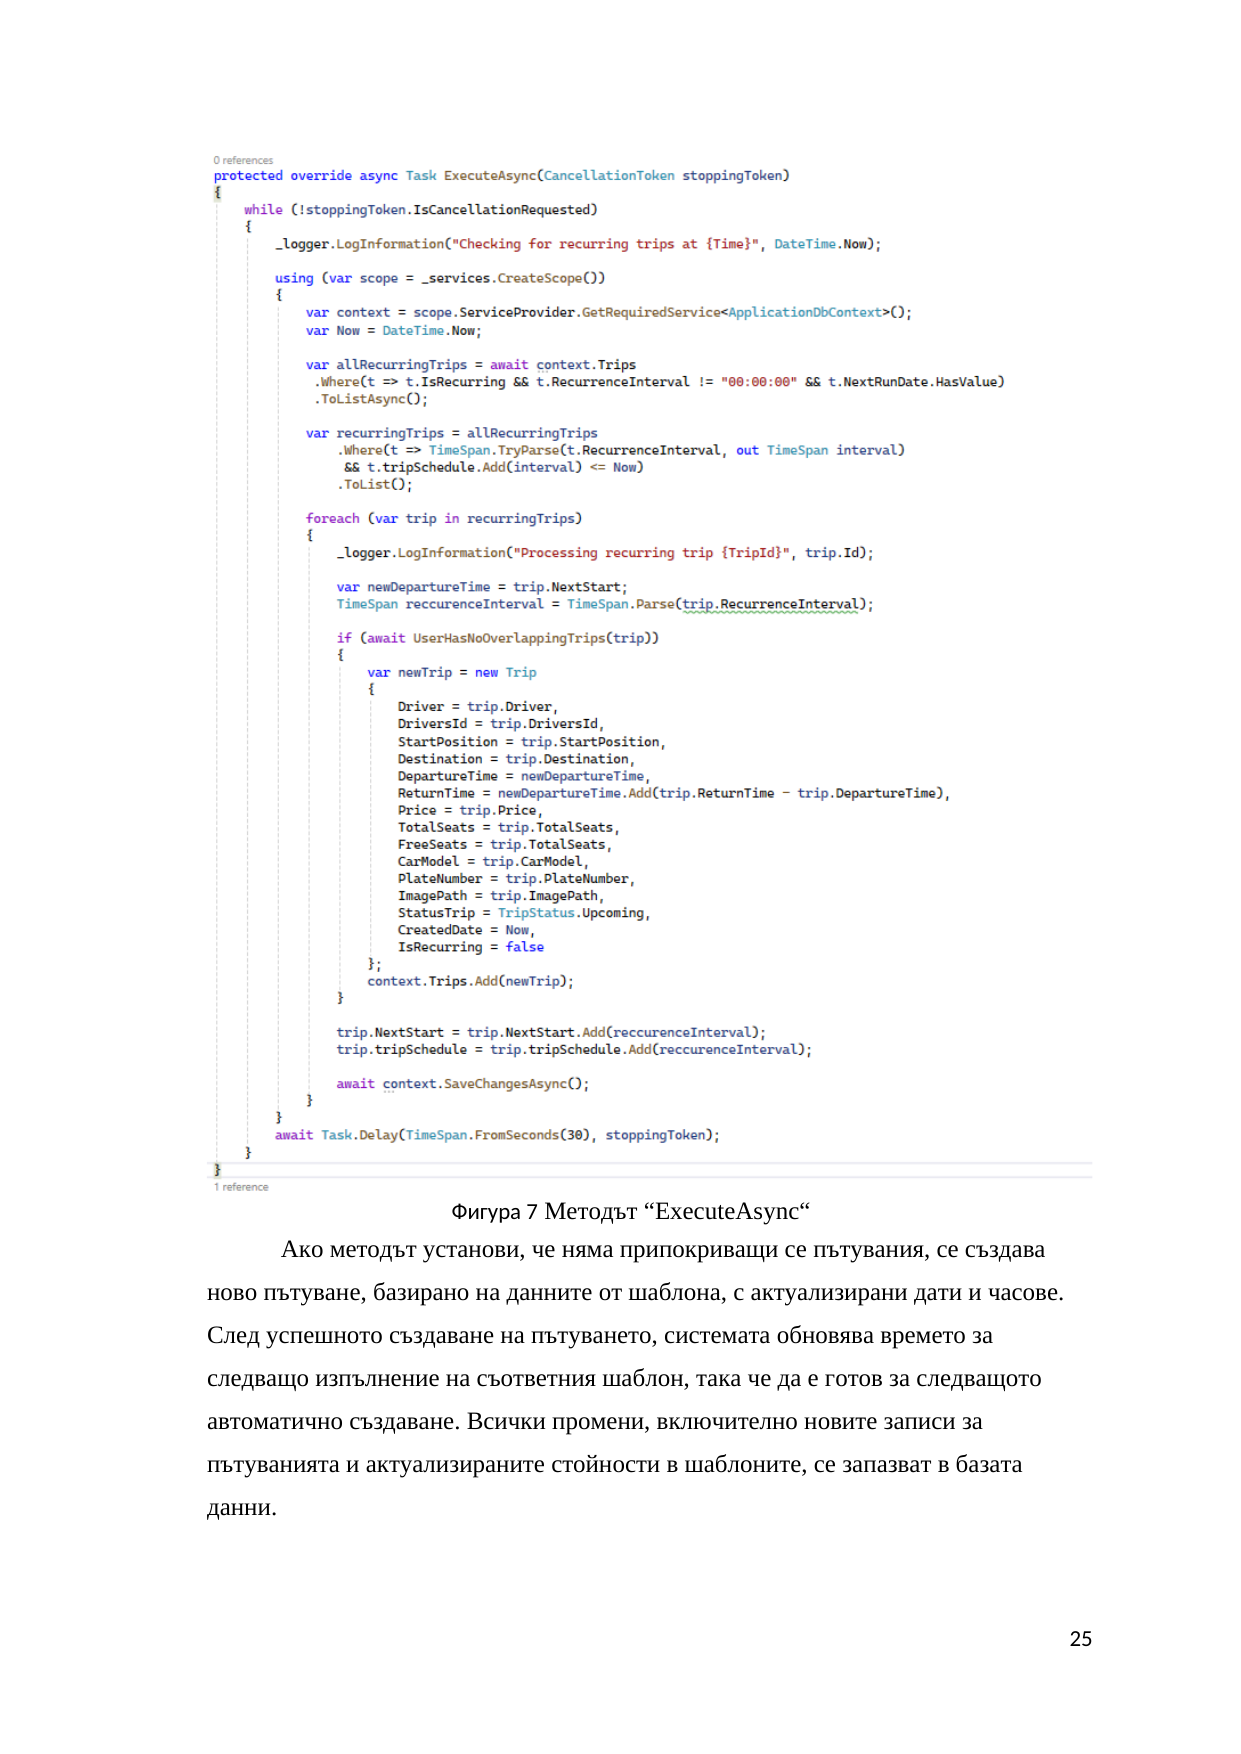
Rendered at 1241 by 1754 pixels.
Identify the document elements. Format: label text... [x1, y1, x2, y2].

text Ако методът установи, че няма припокриващи се пътувания, се създава ново пътуване, базирано на данните от шаблона, с актуализирани дати и часове. След успешното създаване на пътуването, системата обновява времето за следващо изпълнение на съответния шаблон, така че да е готов за следващото автоматично създаване. Всички промени, включително новите записи за пътуванията и актуализираните стойности в шаблоните, се запазват в базата данни. [207, 1193, 1092, 1521]
picture [206, 147, 1093, 1193]
